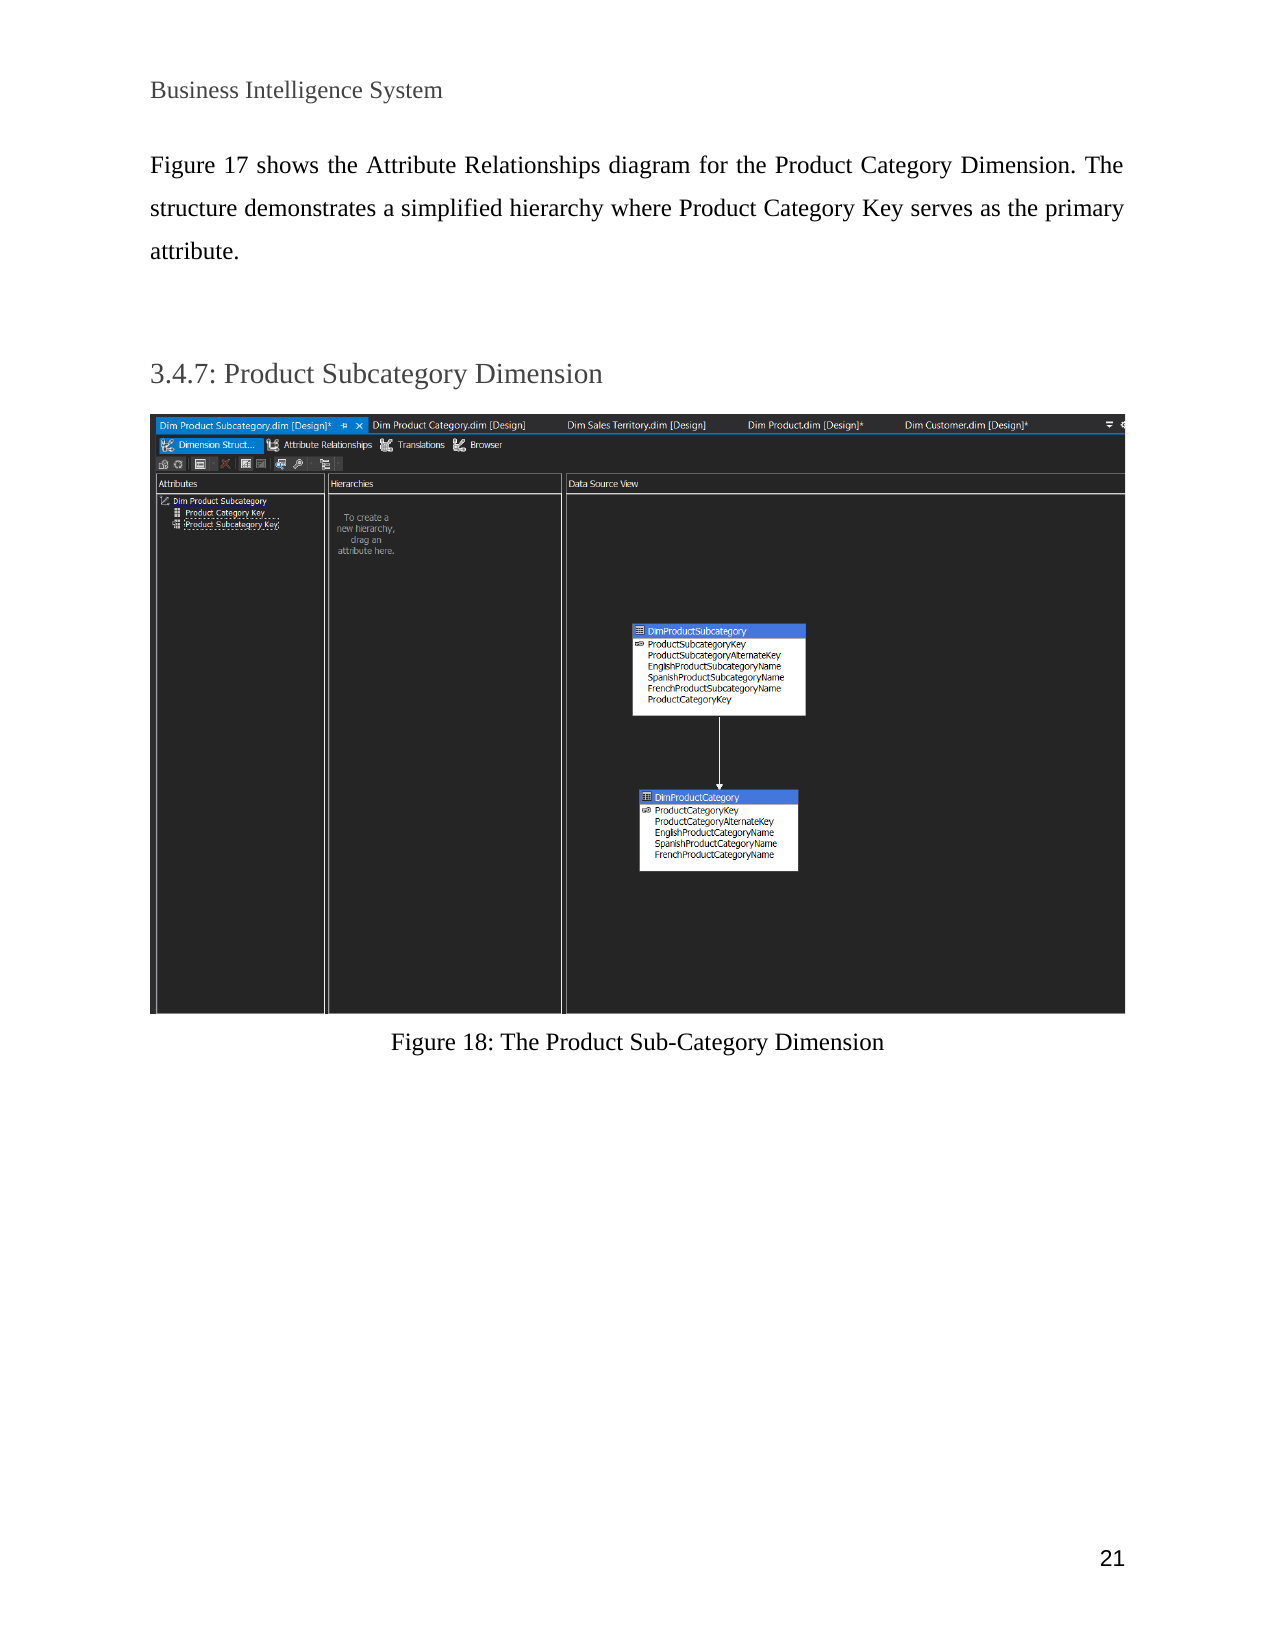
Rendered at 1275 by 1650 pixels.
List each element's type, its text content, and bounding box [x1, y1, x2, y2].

text Figure 17 shows the Attribute Relationships diagram for the Product Category Dimension. The structure demonstrates a simplified hierarchy where Product Category Key serves as the primary attribute. [150, 150, 1125, 265]
subtitle 3.4.7: Product Subcategory Dimension [150, 356, 1125, 389]
picture [150, 414, 1125, 1014]
text Figure 18: The Product Sub-Category Dimension [150, 1027, 1125, 1056]
